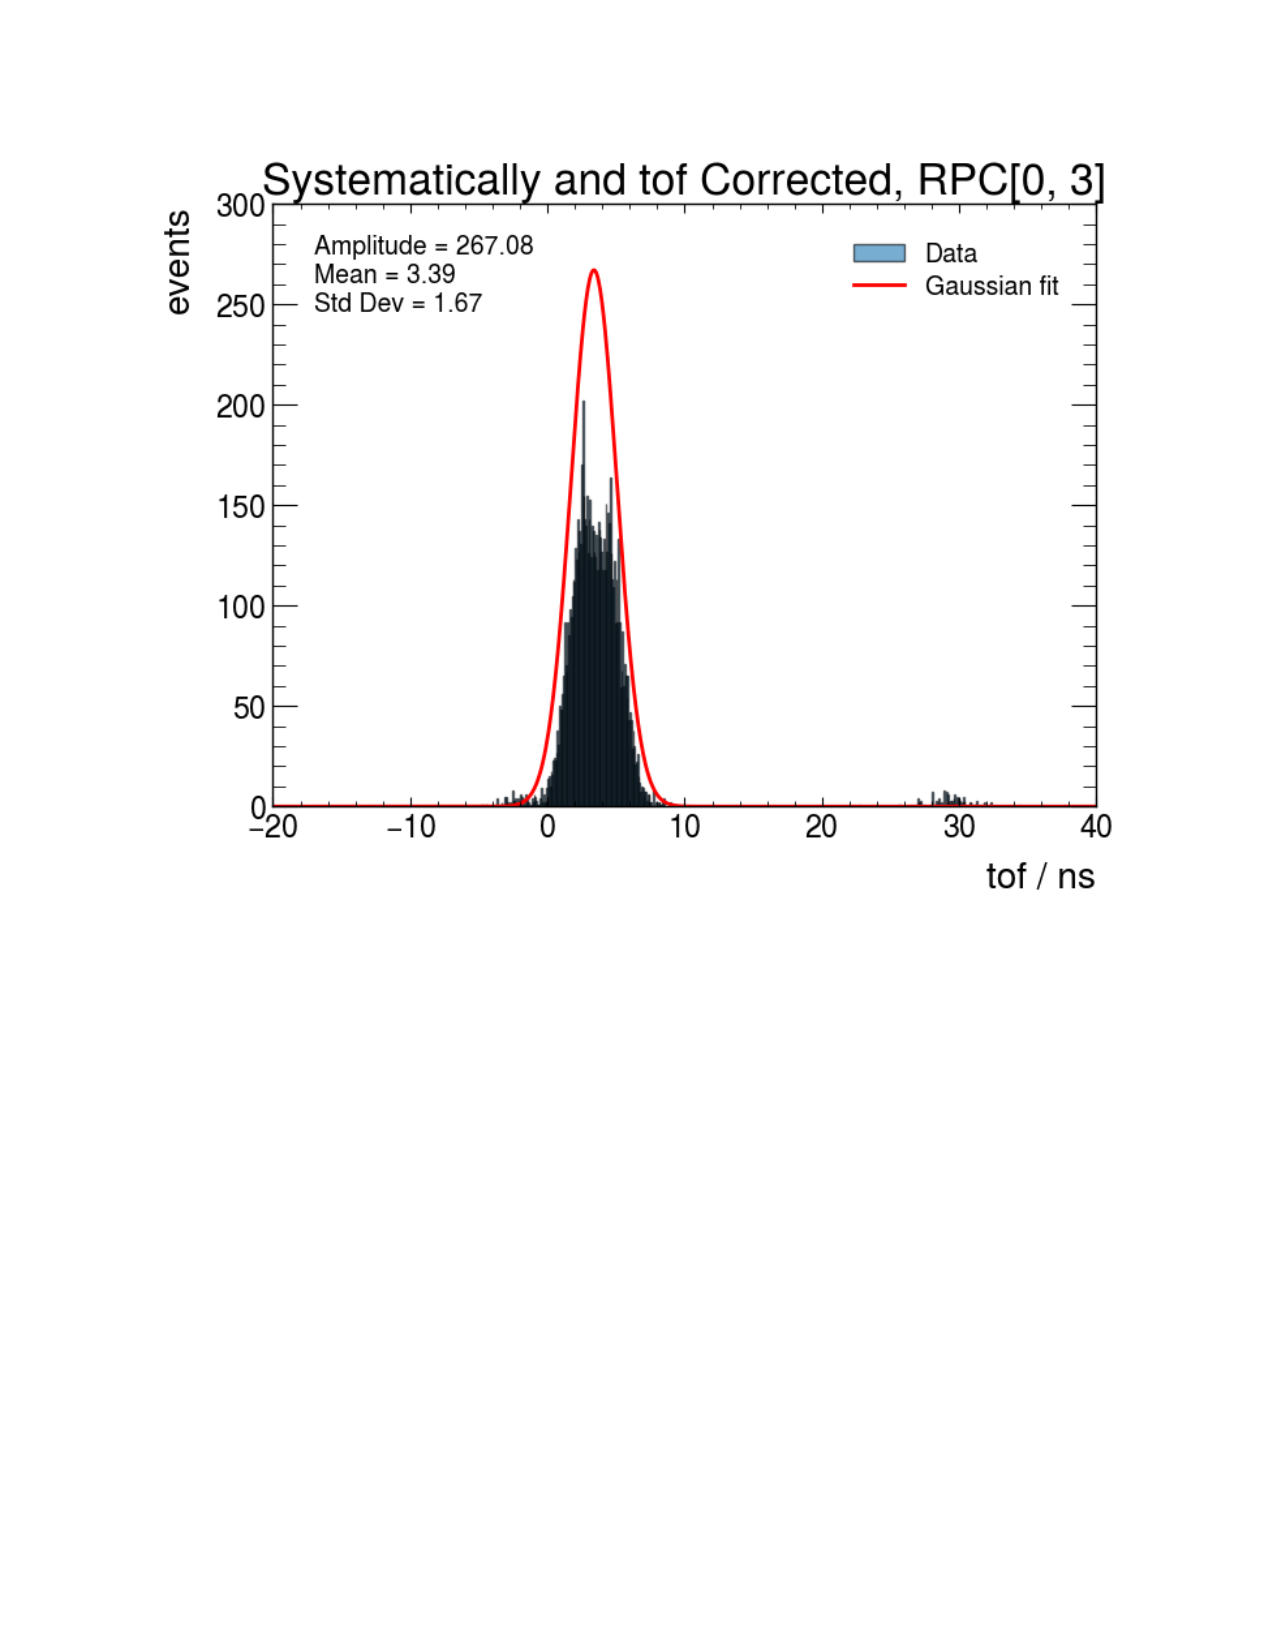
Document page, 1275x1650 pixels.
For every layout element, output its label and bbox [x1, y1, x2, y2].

picture [150, 150, 1125, 908]
